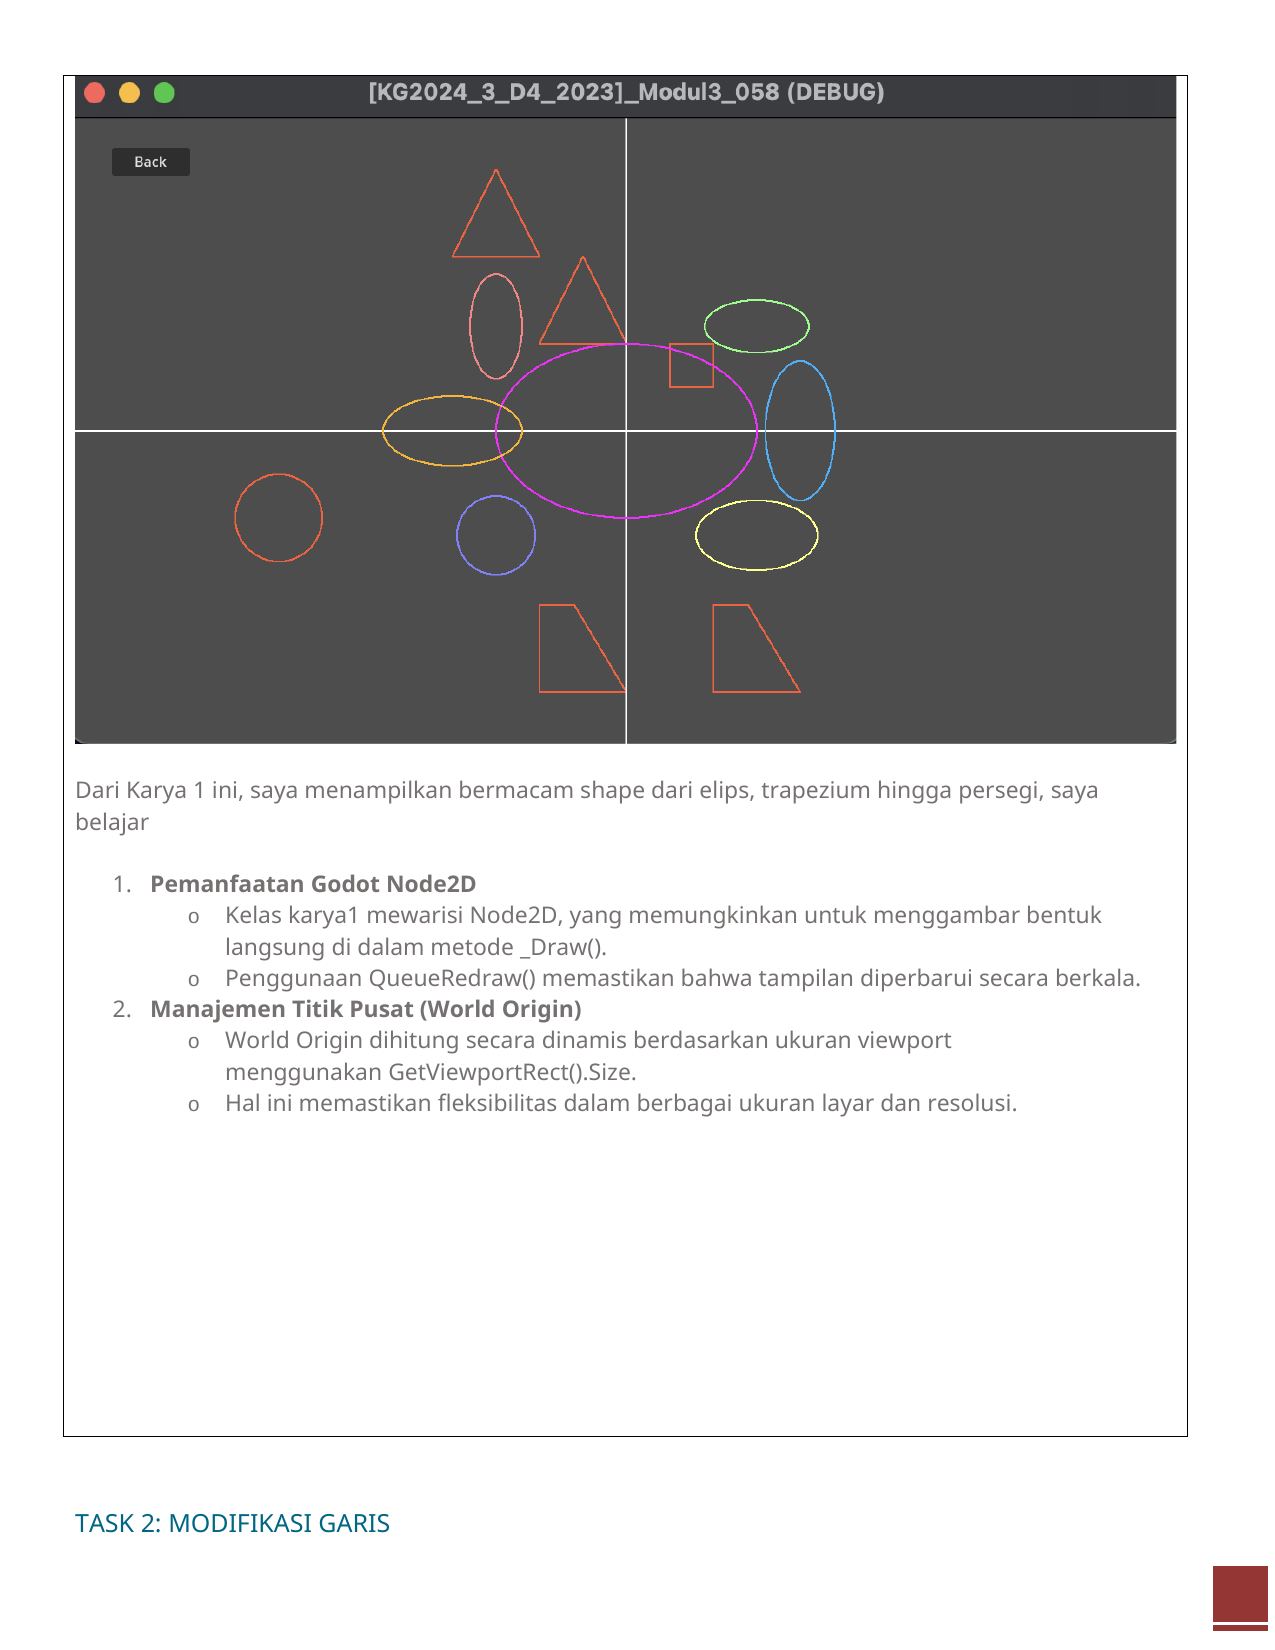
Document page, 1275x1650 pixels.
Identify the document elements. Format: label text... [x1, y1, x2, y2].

subtitle Task 2: Modifikasi Garis [75, 1506, 1200, 1539]
picture [75, 76, 1177, 744]
table_cell Karya 1 namespace Godot; using Godot; using System; using System.Collections.Generic; public partial class karya1 : Node2D { private primitif _primitif = new primitif(); private bentukdasar _bentukdasar; private const int MarginLeft = 50; private const int MarginTop = 50; private int WorldOriginX; // Tidak lagi `const` private int WorldOriginY; public override void _Ready() { GD.Print("karya1 _Ready() dipanggil"); _bentukdasar = new bentukdasar(); if (_bentukdasar == null) GD.PrintErr("ERROR: _bentukdasar masih null!"); // Hitung titik tengah layar secara dinamis WorldOriginX = (int)(GetViewportRect().Size.X / 2); WorldOriginY = (int)(GetViewportRect().Size.Y / 2); QueueRedraw(); } private void DrawEllipses() { // Get screen dimensions Vector2 WindowSize = GetViewportRect().Size; float centerX = WindowSize.X / 2; float centerY = WindowSize.Y / 2; // Draw a centered ellipse var ellipsePoints = _bentukdasar.Ellips(centerX, centerY, 150, 100); PutPixelAll(ellipsePoints, new Color(1, 0, 1)); // Magenta // Draw ellipses in different positions with different dimensions // Horizontal ellipse var horizontalEllipse = _bentukdasar.Ellips(centerX - 200, centerY, 80, 40); PutPixelAll(horizontalEllipse, new Color(1, 0.7f, 0)); // Orange // Vertical ellipse var verticalEllipse = _bentukdasar.Ellips(centerX + 200, centerY, 40, 80); PutPixelAll(verticalEllipse, new Color(0, 0.7f, 1)); // Light blue // Draw smaller ellipses in each quadrant float quadrantOffsetX = 150; float quadrantOffsetY = 120; var ellipse1 = _bentukdasar.Ellips(centerX + quadrantOffsetX, centerY - quadrantOffsetY, 60, 30); var ellipse2 = _bentukdasar.Ellips(centerX - quadrantOffsetX, centerY - quadrantOffsetY, 30, 60); var ellipse3 = _bentukdasar.Ellips(centerX - quadrantOffsetX, centerY + quadrantOffsetY, 45, 45); var ellipse4 = _bentukdasar.Ellips(centerX + quadrantOffsetX, centerY + quadrantOffsetY, 70, 40); PutPixelAll(ellipse1, new Color(0.5f, 1, 0.5f)); // Light green PutPixelAll(ellipse2, new Color(1, 0.5f, 0.5f)); // Light red PutPixelAll(ellipse3, new Color(0.5f, 0.5f, 1)); // Light blue PutPixelAll(ellipse4, new Color(1, 1, 0.5f)); // Light yellow } public override void _Draw() { Vector2 WindowSize = GetViewportRect().Size; int ScreenWidth = (int)WindowSize[0]; int ScreenHeight = (int)WindowSize[1]; int MarginRight = ScreenWidth - MarginLeft; int MarginBottom = ScreenHeight - MarginTop; //MarginPixel(MarginLeft, MarginTop, MarginRight, MarginBottom); DrawShapes(); DrawAxes(); DrawEllipses(); } private void DrawShapes() { Godot.Color colorShape = new Godot.Color("#FF5733"); // Warna bentuk // Kuadran I (kanan atas) List<Vector2> persegi1 = _bentukdasar.Persegi(WorldOriginX + 50, WorldOriginY - 100, 50); // Kuadran II (kiri atas) List<Vector2> segitiga = _bentukdasar.SegitigaSamaKaki(WorldOriginX - 100, WorldOriginY - 100, 100, 100); List<Vector2> segitiga2 = _bentukdasar.SegitigaSamaKaki(WorldOriginX - 200, WorldOriginY - 200, 100, 100); // Kuadran III (kiri bawah) List<Vector2> lingkaran = _bentukdasar.Lingkaran(WorldOriginX - 400, WorldOriginY + 100, 50); // Kuadran IV (kanan bawah) List<Vector2> trapesium = _bentukdasar.TrapesiumSikuSiku(WorldOriginX + 100, WorldOriginY + 300, 100,40,100); List<Vector2> trapesium2 = _bentukdasar.TrapesiumSikuSiku(WorldOriginX - 100, WorldOriginY + 300, 100,40,100); PutPixelAll(persegi1, colorShape); PutPixelAll(segitiga, colorShape); PutPixelAll(segitiga2, colorShape); PutPixelAll(lingkaran, colorShape); PutPixelAll(trapesium, colorShape); PutPixelAll(trapesium2, colorShape); } //private void MarginPixel(int MarginLeft, int MarginTop, int MarginRight, int MarginBottom){ //Godot.Color color = new Godot.Color("#32CD30"); //var margin = _bentukDasar.Margin(MarginLeft, MarginTop, MarginRight, MarginBottom); //PutPixelAll(margin, color); //} private void PutPixel(float x, float y, Godot.Color? color = null) { if (x < 0 || y < 0 || x > GetViewportRect().Size.X || y > GetViewportRect().Size.Y) { GD.PrintErr($"Warning: Titik di luar layar ({x}, {y})"); return; } Godot.Color actualColor = color ?? Godot.Colors.White; DrawCircle(new Vector2(x, y), 1, actualColor); } private void DrawAxes() { Godot.Color axisColor = new Godot.Color(1, 1, 1); // Warna putih untuk sumbu // Pastikan `_primitif` telah diinisialisasi sebelum digunakan if (_primitif == null) { GD.PrintErr("ERROR: _primitif masih null!"); return; } // Garis sumbu X (horizontal, dari kiri ke kanan) List<Vector2> axisX = _primitif.LineDDA(0, WorldOriginY, (int)GetViewportRect().Size.X, WorldOriginY); // Garis sumbu Y (vertikal, dari atas ke bawah) List<Vector2> axisY = _primitif.LineDDA(WorldOriginX, 0, WorldOriginX, (int)GetViewportRect().Size.Y); PutPixelAll(axisX, axisColor); PutPixelAll(axisY, axisColor); } private void PutPixelAll(List<Vector2> dots, Godot.Color? color = null) { foreach (Vector2 point in dots) { PutPixel(point.X, point.Y, color); } } public override void _Process(double delta) { QueueRedraw(); } } Dari Karya 1 ini, saya menampilkan bermacam shape dari elips, trapezium hingga persegi, saya belajar Pemanfaatan Godot Node2D Kelas karya1 mewarisi Node2D, yang memungkinkan untuk menggambar bentuk langsung di dalam metode _Draw(). Penggunaan QueueRedraw() memastikan bahwa tampilan diperbarui secara berkala. Manajemen Titik Pusat (World Origin) World Origin dihitung secara dinamis berdasarkan ukuran viewport menggunakan GetViewportRect().Size. Hal ini memastikan fleksibilitas dalam berbagai ukuran layar dan resolusi. [64, 76, 1187, 1436]
